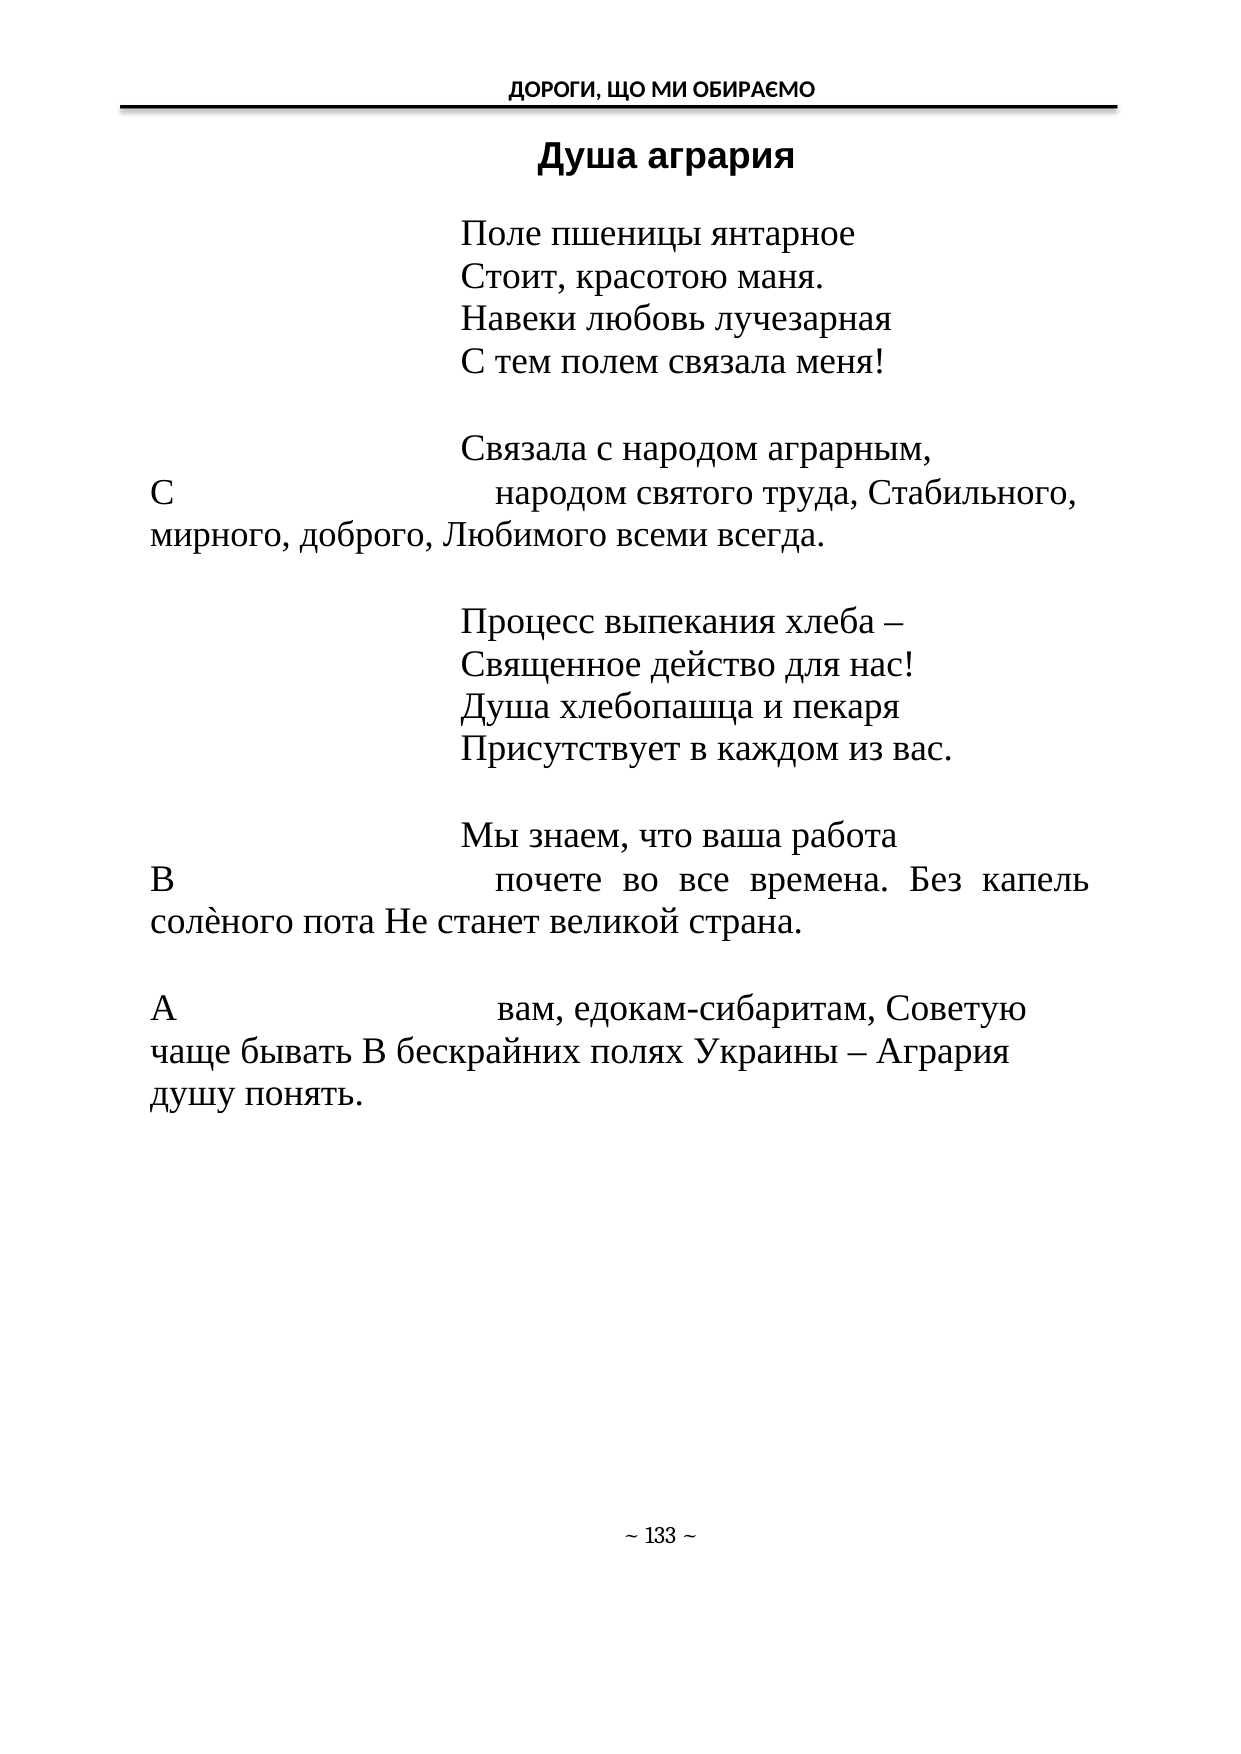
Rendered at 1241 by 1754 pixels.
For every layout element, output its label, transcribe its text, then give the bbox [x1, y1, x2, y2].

list почете во все времена. Без капель солѐного пота Не станет великой страна. [150, 857, 1090, 942]
text Процесс выпекания хлеба – Священное действо для нас! Душа хлебопашца и пекаря Присутствует в каждом из вас. [460, 600, 954, 769]
text Душа агрария [537, 133, 1090, 177]
picture [113, 101, 1124, 120]
text Поле пшеницы янтарное [460, 210, 1090, 253]
list народом святого труда, Стабильного, мирного, доброго, Любимого всеми всегда. [150, 470, 1090, 554]
text Стоит, красотою маня. [460, 253, 1090, 296]
text ДОРОГИ, ЩО МИ ОБИРАЄМО [508, 74, 1090, 104]
list вам, едокам-сибаритам, Советую чаще бывать В бескрайних полях Украины – Агрария душу понять. [150, 987, 1090, 1114]
text С тем полем связала меня! [460, 339, 1090, 382]
text Навеки любовь лучезарная [460, 296, 1090, 339]
text Связала с народом аграрным, [460, 425, 1090, 468]
text Мы знаем, что ваша работа [460, 812, 1090, 855]
text ~ 133 ~ [623, 1522, 1090, 1549]
